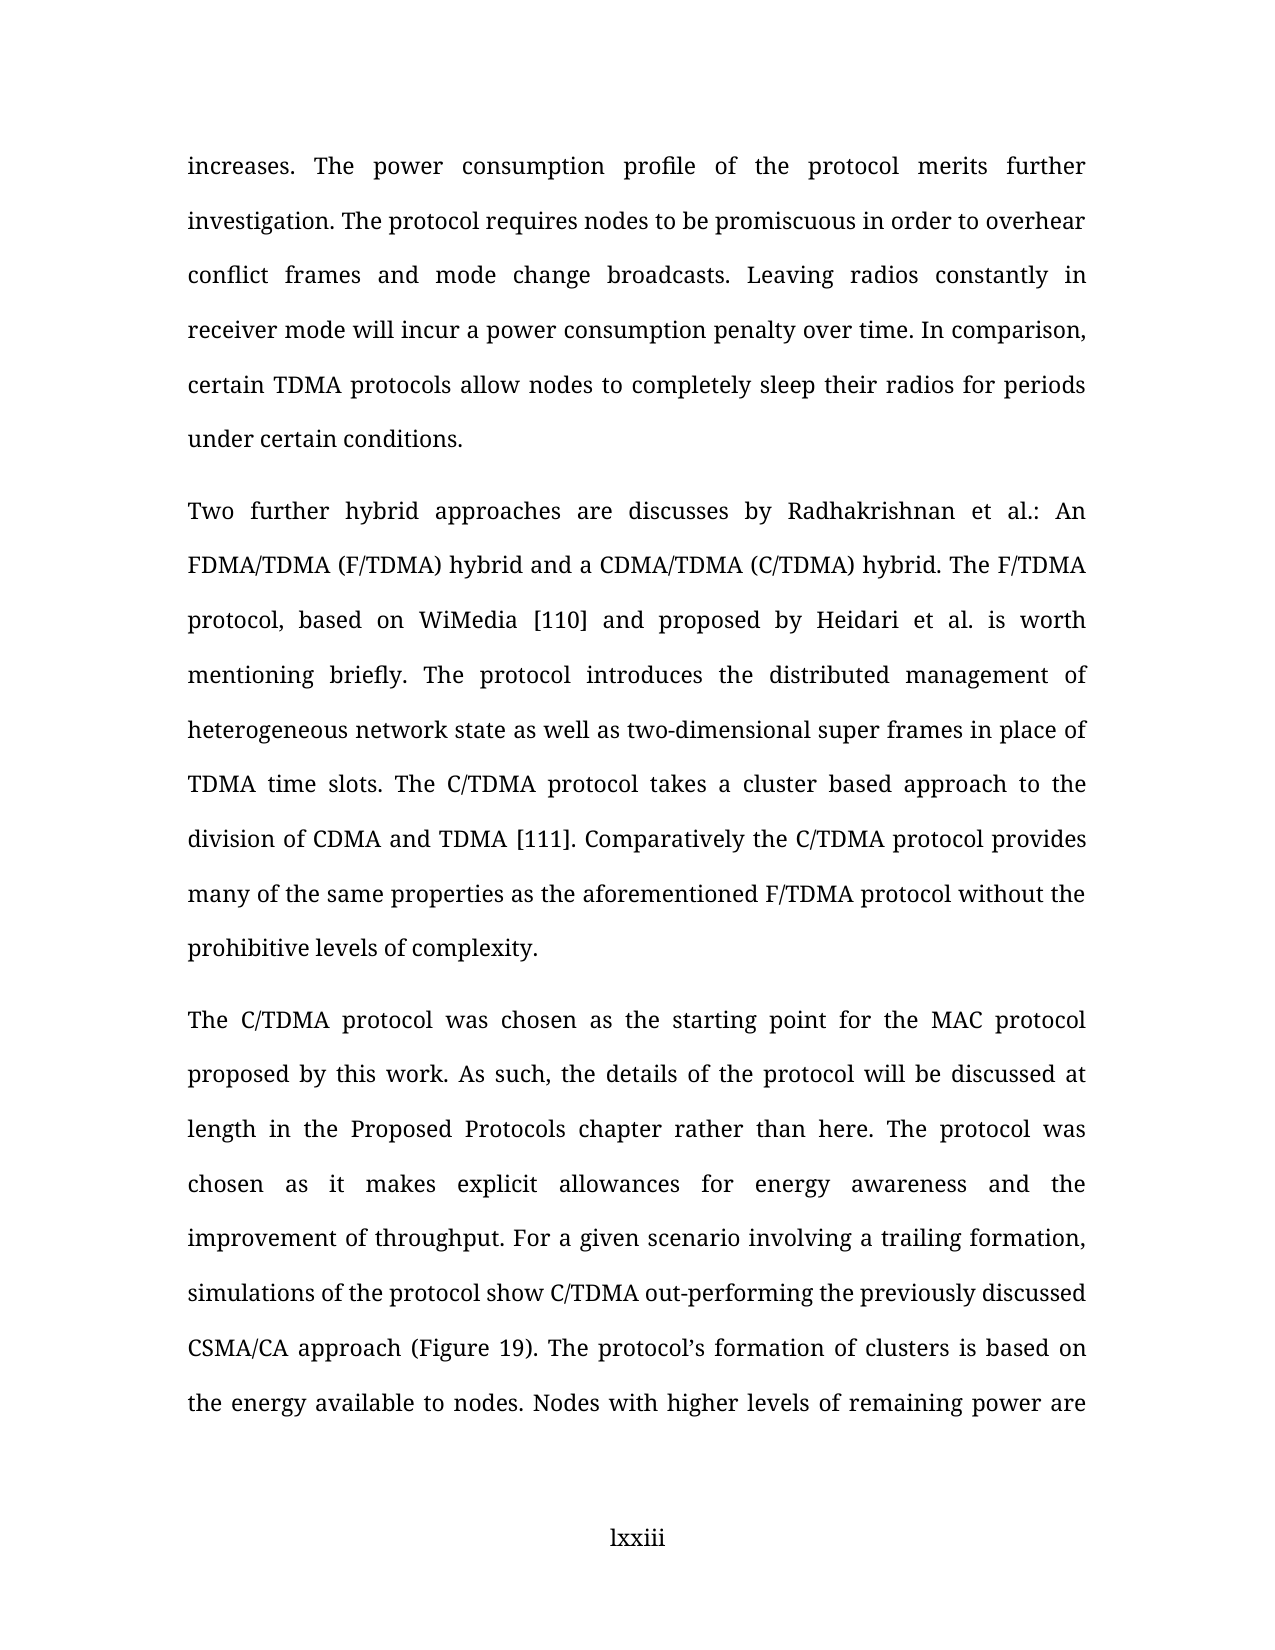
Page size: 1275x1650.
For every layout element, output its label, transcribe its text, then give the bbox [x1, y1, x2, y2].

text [187, 1004, 1087, 1418]
text Two further hybrid approaches are discusses by Radhakrishnan et al.: An FDMA/TDMA (F/TDMA) hybrid and a CDMA/TDMA (C/TDMA) hybrid. The F/TDMA protocol, based on WiMedia [110] and proposed by Heidari et al. is worth mentioning briefly. The protocol introduces the distributed management of heterogeneous network state as well as two-dimensional super frames in place of TDMA time slots. The C/TDMA protocol takes a cluster based approach to the division of CDMA and TDMA [111]. Comparatively the C/TDMA protocol provides many of the same properties as the aforementioned F/TDMA protocol without the prohibitive levels of complexity. [187, 495, 1087, 963]
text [187, 150, 1087, 455]
